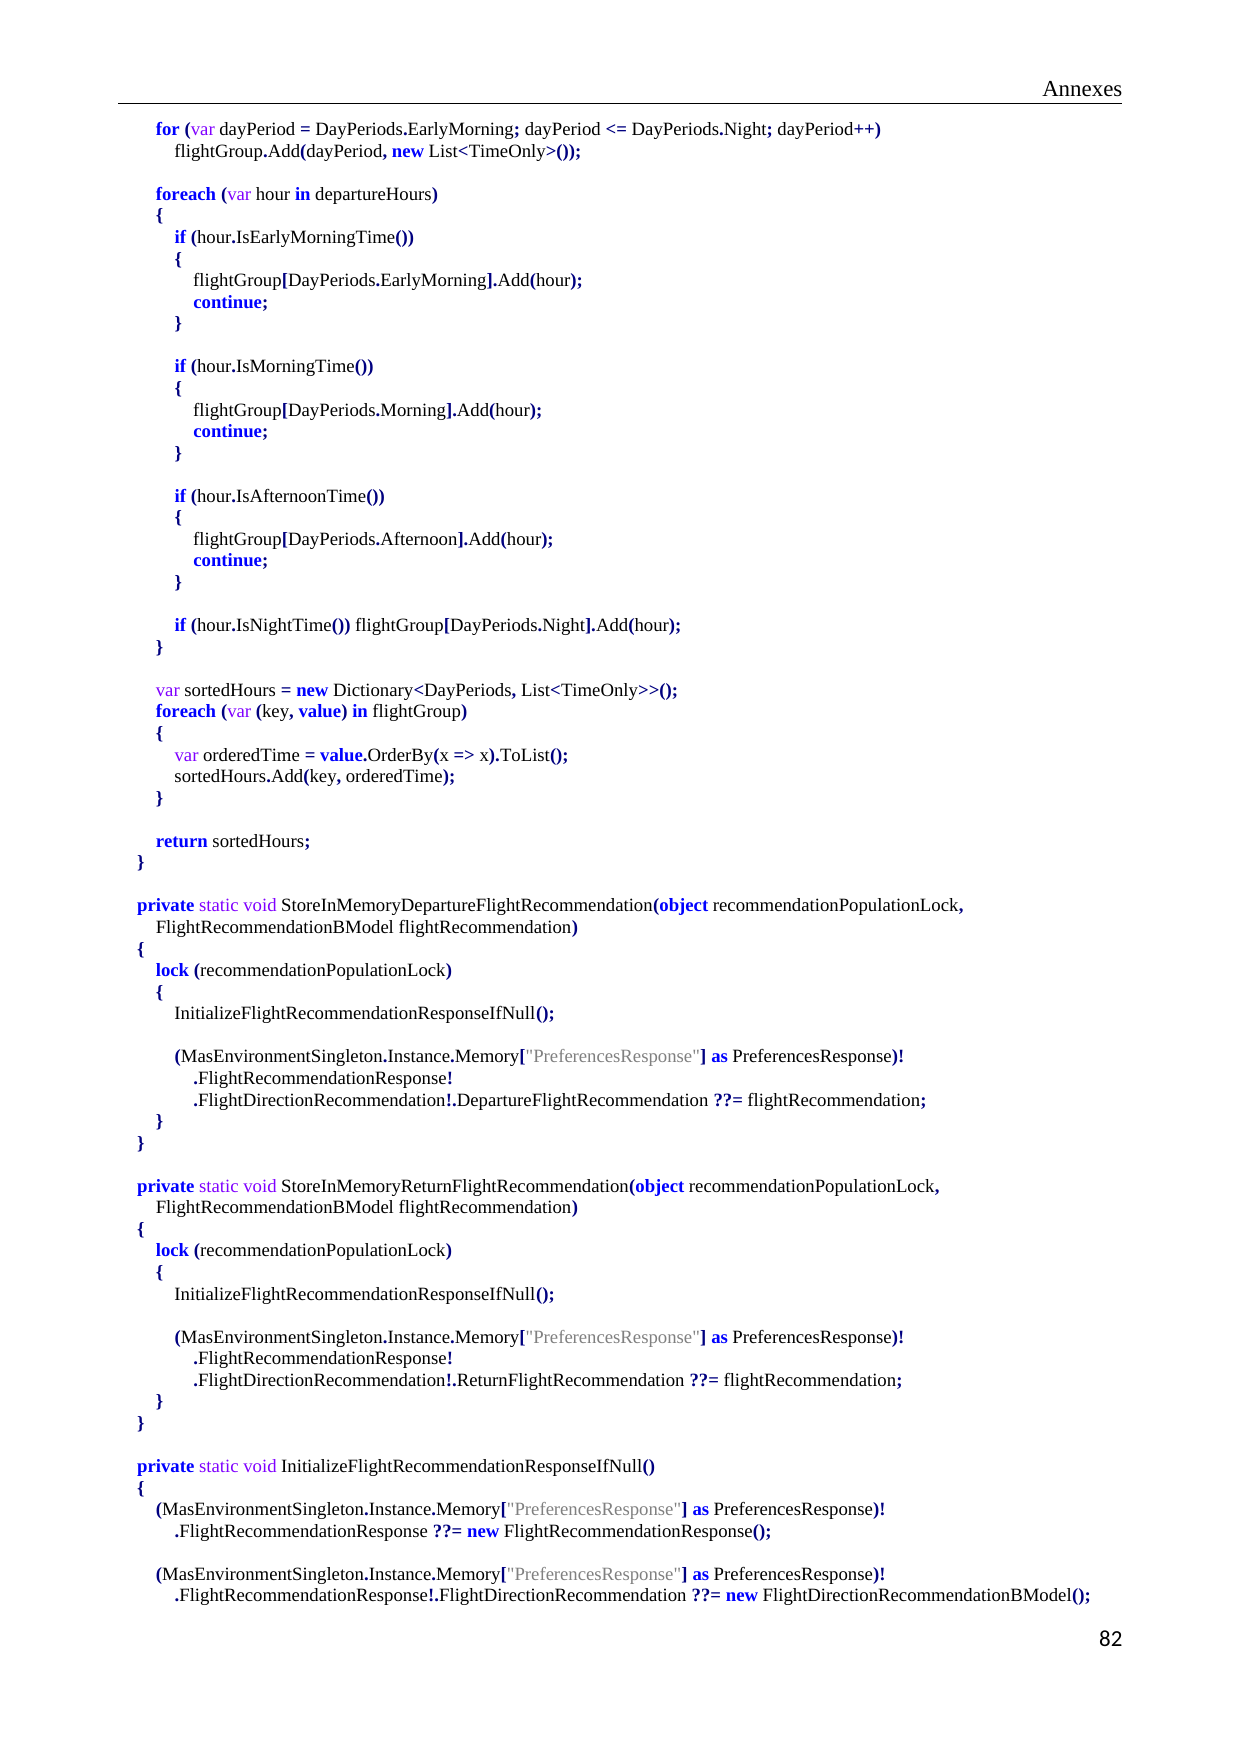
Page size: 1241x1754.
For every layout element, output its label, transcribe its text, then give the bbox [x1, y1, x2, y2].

text } [118, 1412, 1122, 1433]
text flightGroup.Add(dayPeriod, new List<TimeOnly>()); [118, 140, 1122, 161]
text { [118, 247, 1122, 269]
text continue; [118, 420, 1122, 442]
text .FlightRecommendationResponse ??= new FlightRecommendationResponse(); [118, 1520, 1122, 1541]
text { [118, 506, 1122, 528]
text flightGroup[DayPeriods.Afternoon].Add(hour); [118, 528, 1122, 549]
text continue; [118, 549, 1122, 571]
text private static void InitializeFlightRecommendationResponseIfNull() [118, 1455, 1122, 1477]
text foreach (var (key, value) in flightGroup) [118, 700, 1122, 722]
text .FlightDirectionRecommendation!.DepartureFlightRecommendation ??= flightRecommendation; [118, 1088, 1122, 1110]
text (MasEnvironmentSingleton.Instance.Memory["PreferencesResponse"] as PreferencesResponse)! [118, 1498, 1122, 1520]
text } [118, 1110, 1122, 1132]
text FlightRecommendationBModel flightRecommendation) [118, 916, 1122, 937]
text { [118, 722, 1122, 743]
text if (hour.IsMorningTime()) [118, 355, 1122, 377]
text .FlightRecommendationResponse! [118, 1347, 1122, 1369]
text } [118, 1390, 1122, 1412]
text (MasEnvironmentSingleton.Instance.Memory["PreferencesResponse"] as PreferencesResponse)! [118, 1045, 1122, 1067]
text { [118, 377, 1122, 398]
text } [118, 1132, 1122, 1153]
text (MasEnvironmentSingleton.Instance.Memory["PreferencesResponse"] as PreferencesResponse)! [118, 1326, 1122, 1347]
text { [118, 981, 1122, 1002]
text (MasEnvironmentSingleton.Instance.Memory["PreferencesResponse"] as PreferencesResponse)! [118, 1563, 1122, 1584]
text } [118, 787, 1122, 808]
text var sortedHours = new Dictionary<DayPeriods, List<TimeOnly>>(); [118, 679, 1122, 700]
text { [118, 1218, 1122, 1239]
text .FlightRecommendationResponse!.FlightDirectionRecommendation ??= new FlightDirectionRecommendationBModel(); [118, 1584, 1122, 1606]
text } [118, 312, 1122, 334]
text flightGroup[DayPeriods.Morning].Add(hour); [118, 398, 1122, 420]
text flightGroup[DayPeriods.EarlyMorning].Add(hour); [118, 269, 1122, 291]
text foreach (var hour in departureHours) [118, 183, 1122, 204]
text } [118, 851, 1122, 873]
text InitializeFlightRecommendationResponseIfNull(); [118, 1002, 1122, 1024]
text } [118, 636, 1122, 657]
text InitializeFlightRecommendationResponseIfNull(); [118, 1282, 1122, 1304]
text .FlightDirectionRecommendation!.ReturnFlightRecommendation ??= flightRecommendation; [118, 1369, 1122, 1390]
text if (hour.IsNightTime()) flightGroup[DayPeriods.Night].Add(hour); [118, 614, 1122, 636]
text lock (recommendationPopulationLock) [118, 959, 1122, 981]
text if (hour.IsAfternoonTime()) [118, 485, 1122, 506]
text return sortedHours; [118, 830, 1122, 851]
text { [118, 1261, 1122, 1282]
text } [118, 571, 1122, 592]
text if (hour.IsEarlyMorningTime()) [118, 226, 1122, 247]
text { [118, 1477, 1122, 1498]
text FlightRecommendationBModel flightRecommendation) [118, 1196, 1122, 1218]
text { [118, 937, 1122, 959]
text private static void StoreInMemoryDepartureFlightRecommendation(object recommendationPopulationLock, [118, 894, 1122, 916]
text private static void StoreInMemoryReturnFlightRecommendation(object recommendationPopulationLock, [118, 1175, 1122, 1196]
text continue; [118, 291, 1122, 312]
text lock (recommendationPopulationLock) [118, 1239, 1122, 1261]
text for (var dayPeriod = DayPeriods.EarlyMorning; dayPeriod <= DayPeriods.Night; dayPeriod++) [118, 118, 1122, 140]
text { [118, 204, 1122, 226]
text .FlightRecommendationResponse! [118, 1067, 1122, 1088]
text sortedHours.Add(key, orderedTime); [118, 765, 1122, 787]
text } [118, 442, 1122, 463]
text var orderedTime = value.OrderBy(x => x).ToList(); [118, 743, 1122, 765]
